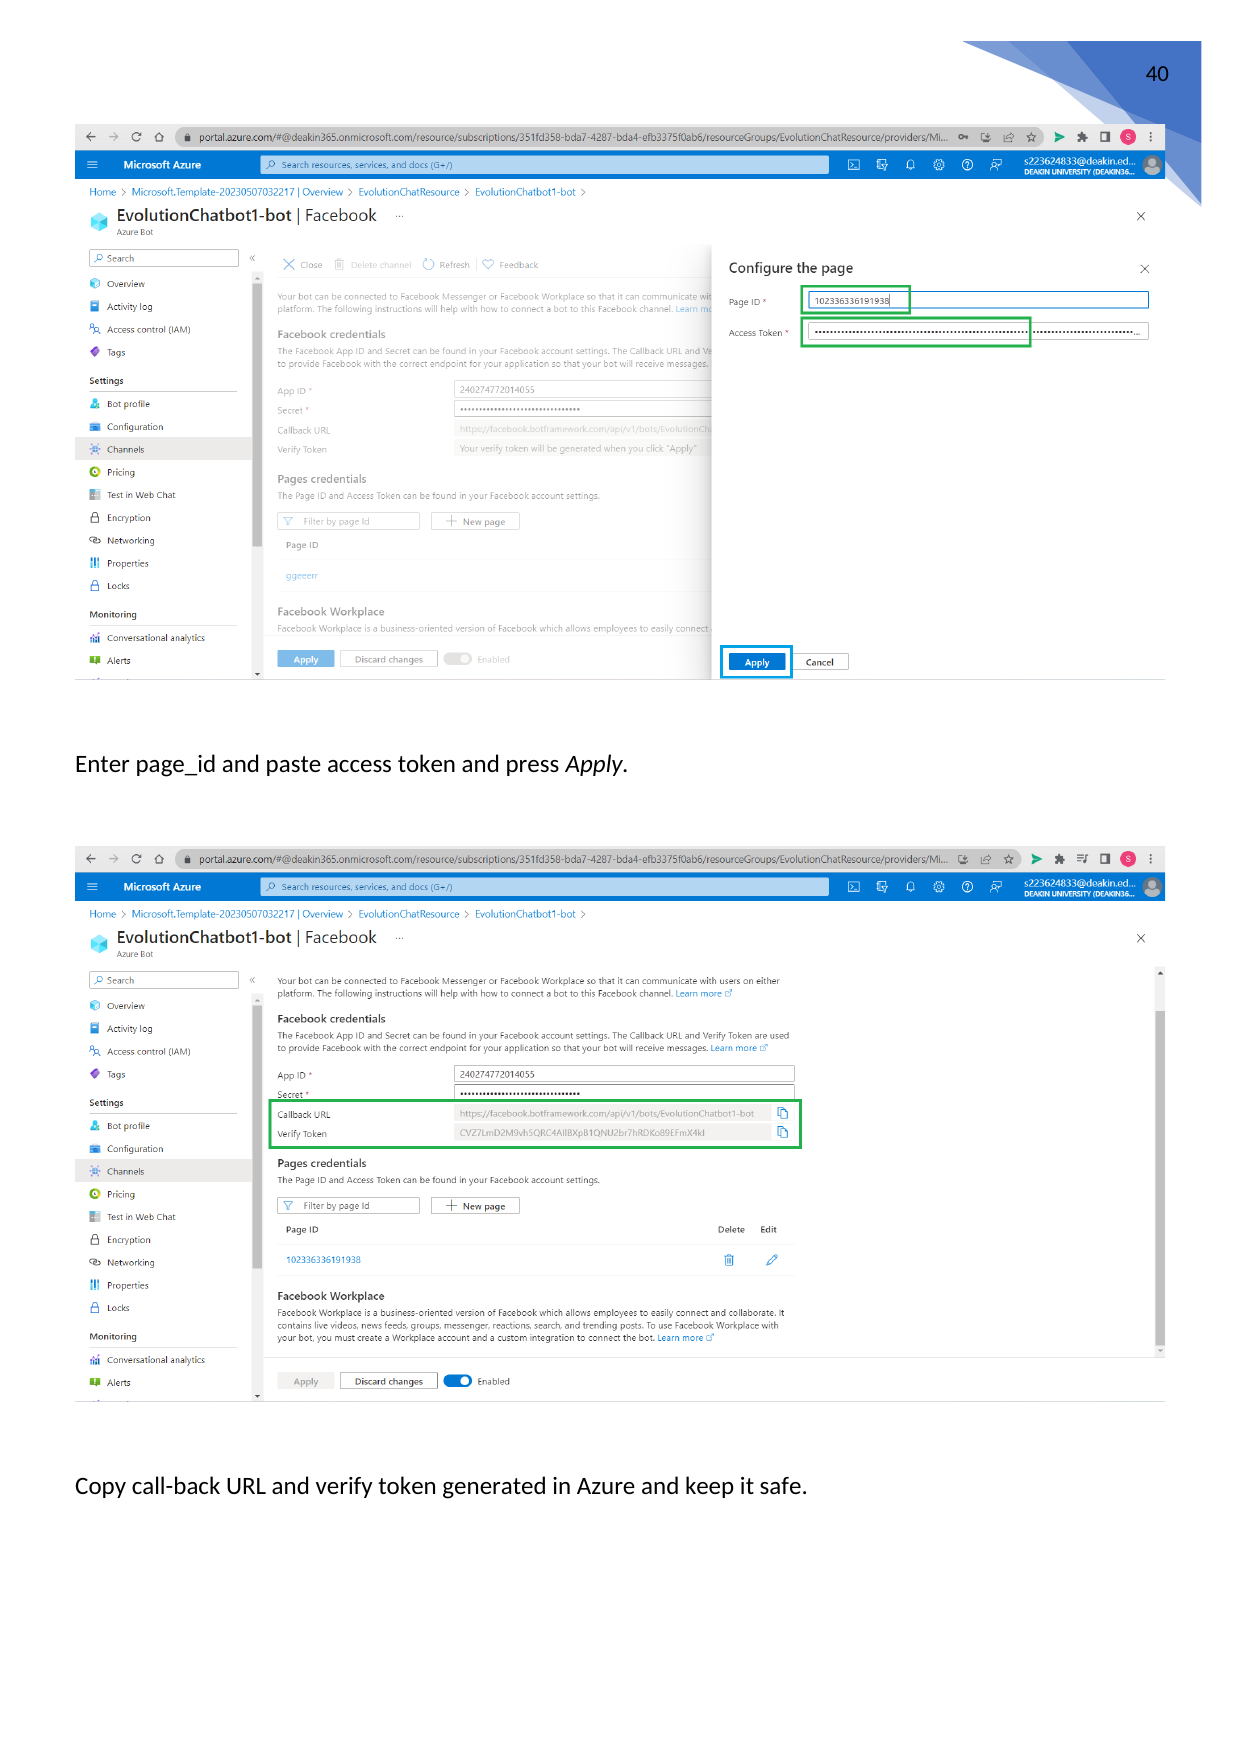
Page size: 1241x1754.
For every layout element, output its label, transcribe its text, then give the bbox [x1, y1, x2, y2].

text Copy call-back URL and verify token generated in Azure and keep it safe. [75, 1470, 1165, 1501]
picture [75, 846, 1166, 1402]
picture [75, 41, 1202, 680]
text Enter page_id and paste access token and press Apply. [75, 748, 1165, 778]
